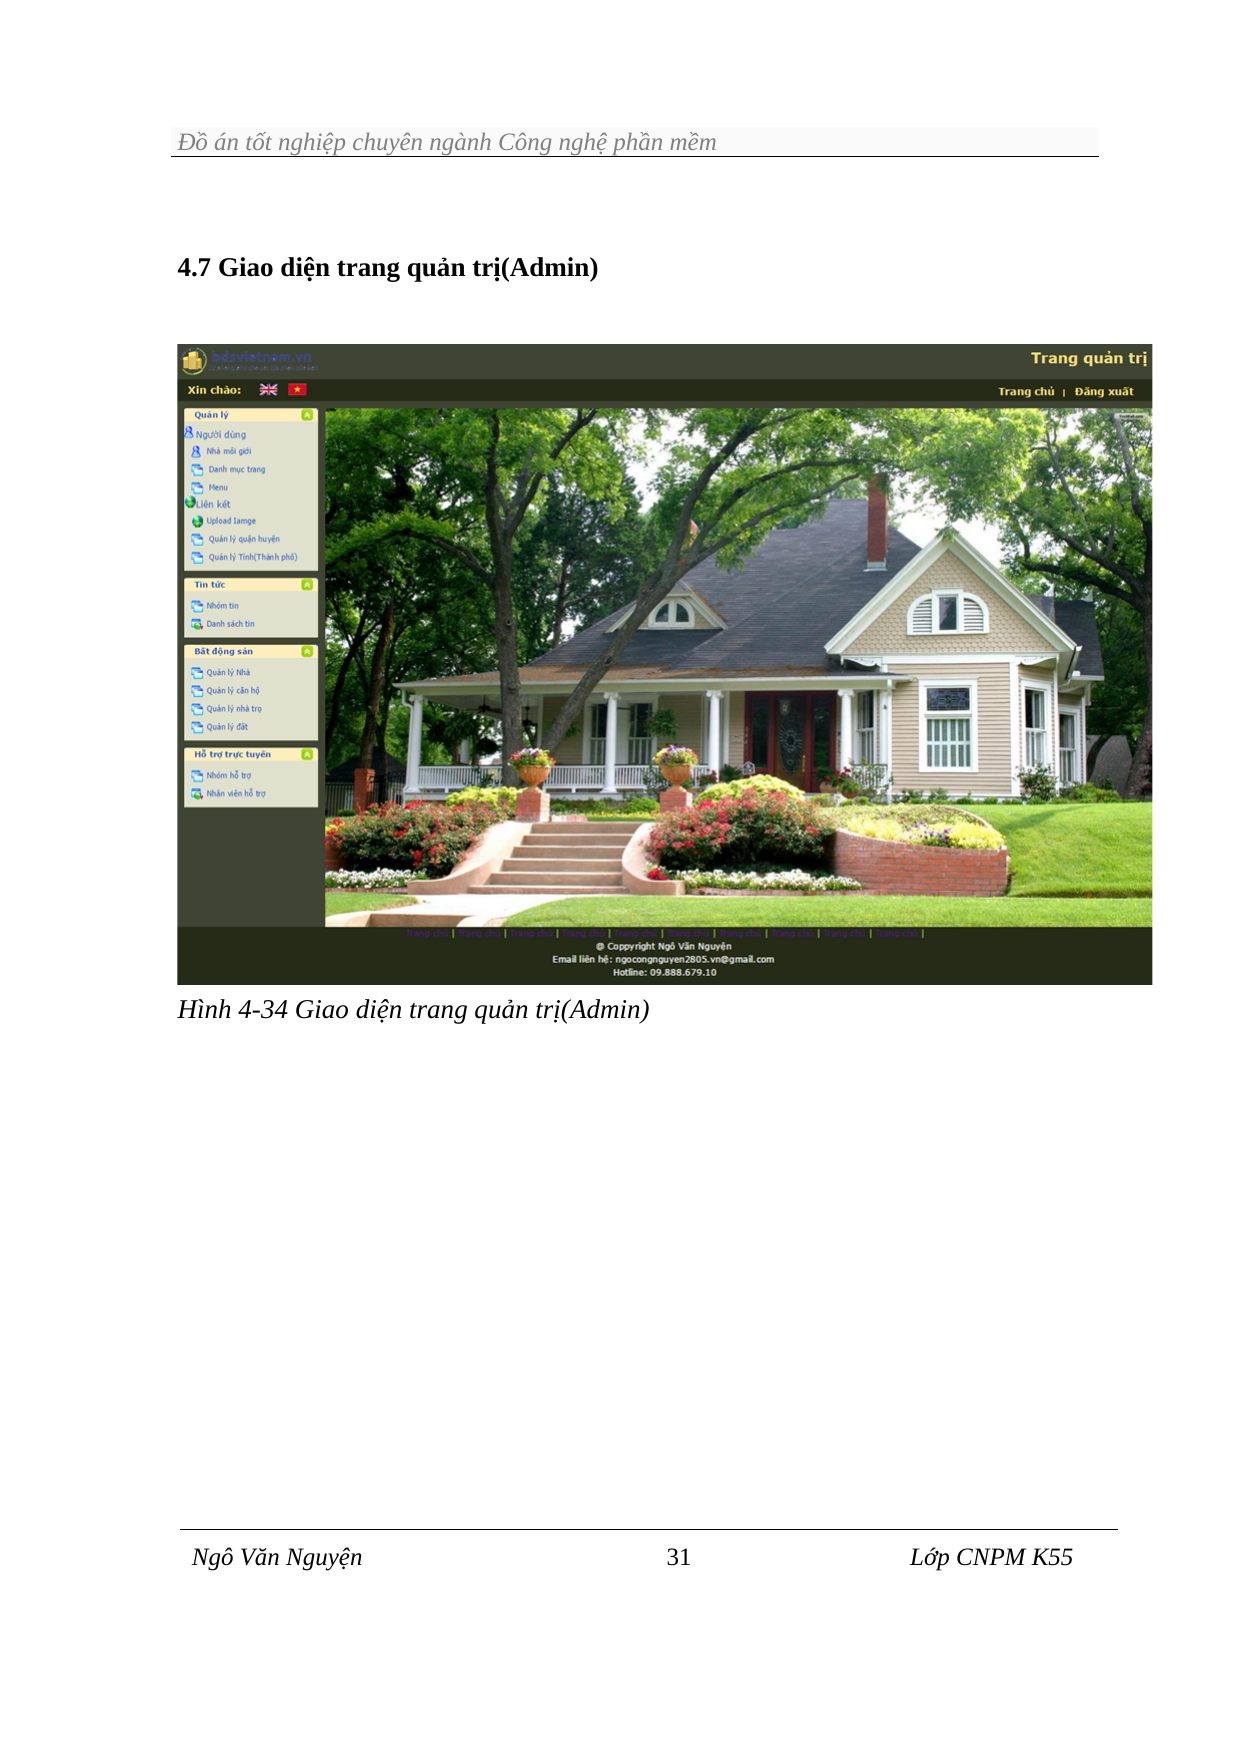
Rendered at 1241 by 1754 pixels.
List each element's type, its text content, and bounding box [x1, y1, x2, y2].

picture [177, 344, 1153, 985]
subtitle Giao diện trang quản trị(Admin) [177, 251, 1121, 282]
